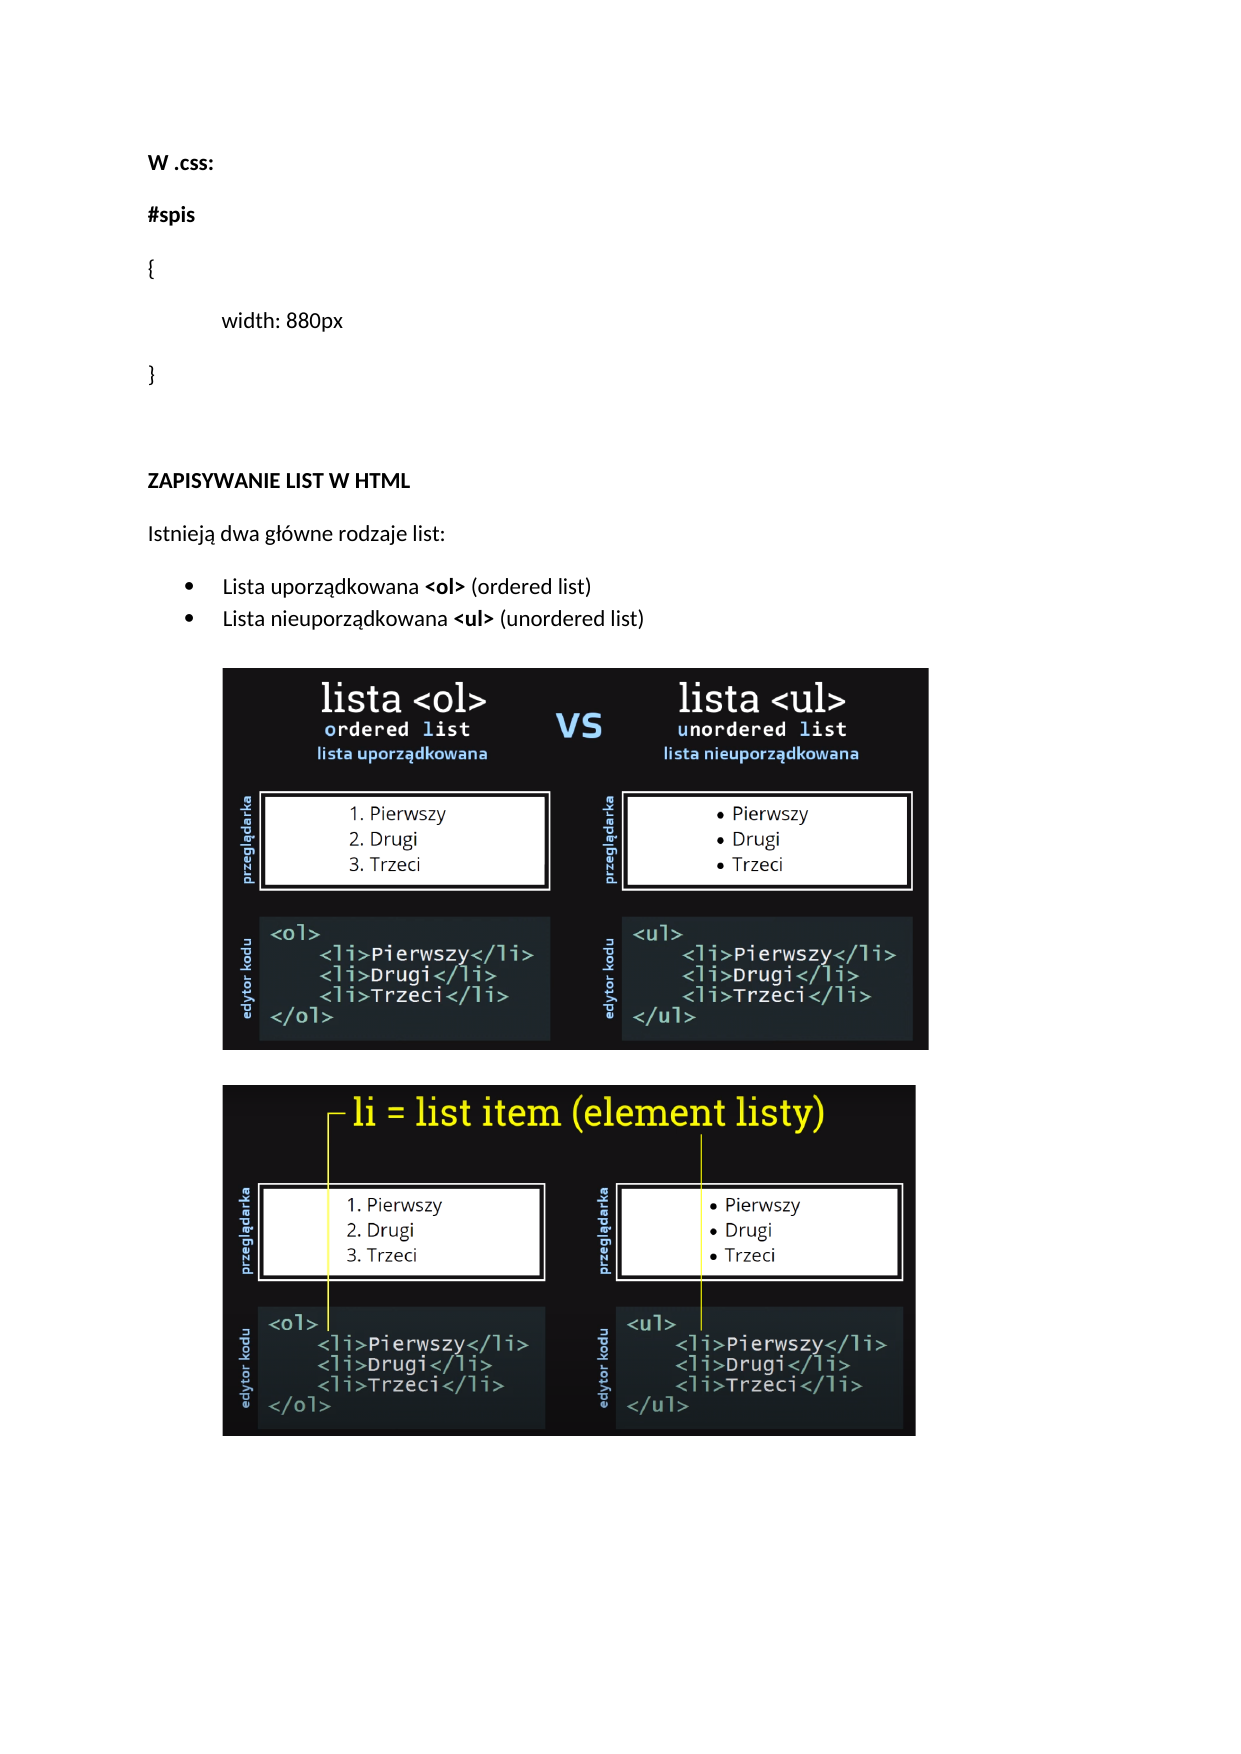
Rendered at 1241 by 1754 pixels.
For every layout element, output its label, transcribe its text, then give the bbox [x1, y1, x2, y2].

picture [222, 1085, 916, 1436]
list Lista uporządkowana <ol> (ordered list) [185, 572, 1093, 600]
list Lista nieuporządkowana <ul> (unordered list) [185, 604, 1093, 632]
text { [148, 254, 1093, 282]
text Istnieją dwa główne rodzaje list: [148, 519, 1093, 547]
text ZAPISYWANIE LIST W HTML [148, 466, 1093, 494]
text W .css: [148, 148, 1093, 176]
picture [222, 668, 929, 1050]
text } [148, 360, 1093, 388]
text width: 880px [148, 307, 1093, 335]
text #spis [148, 201, 1093, 229]
